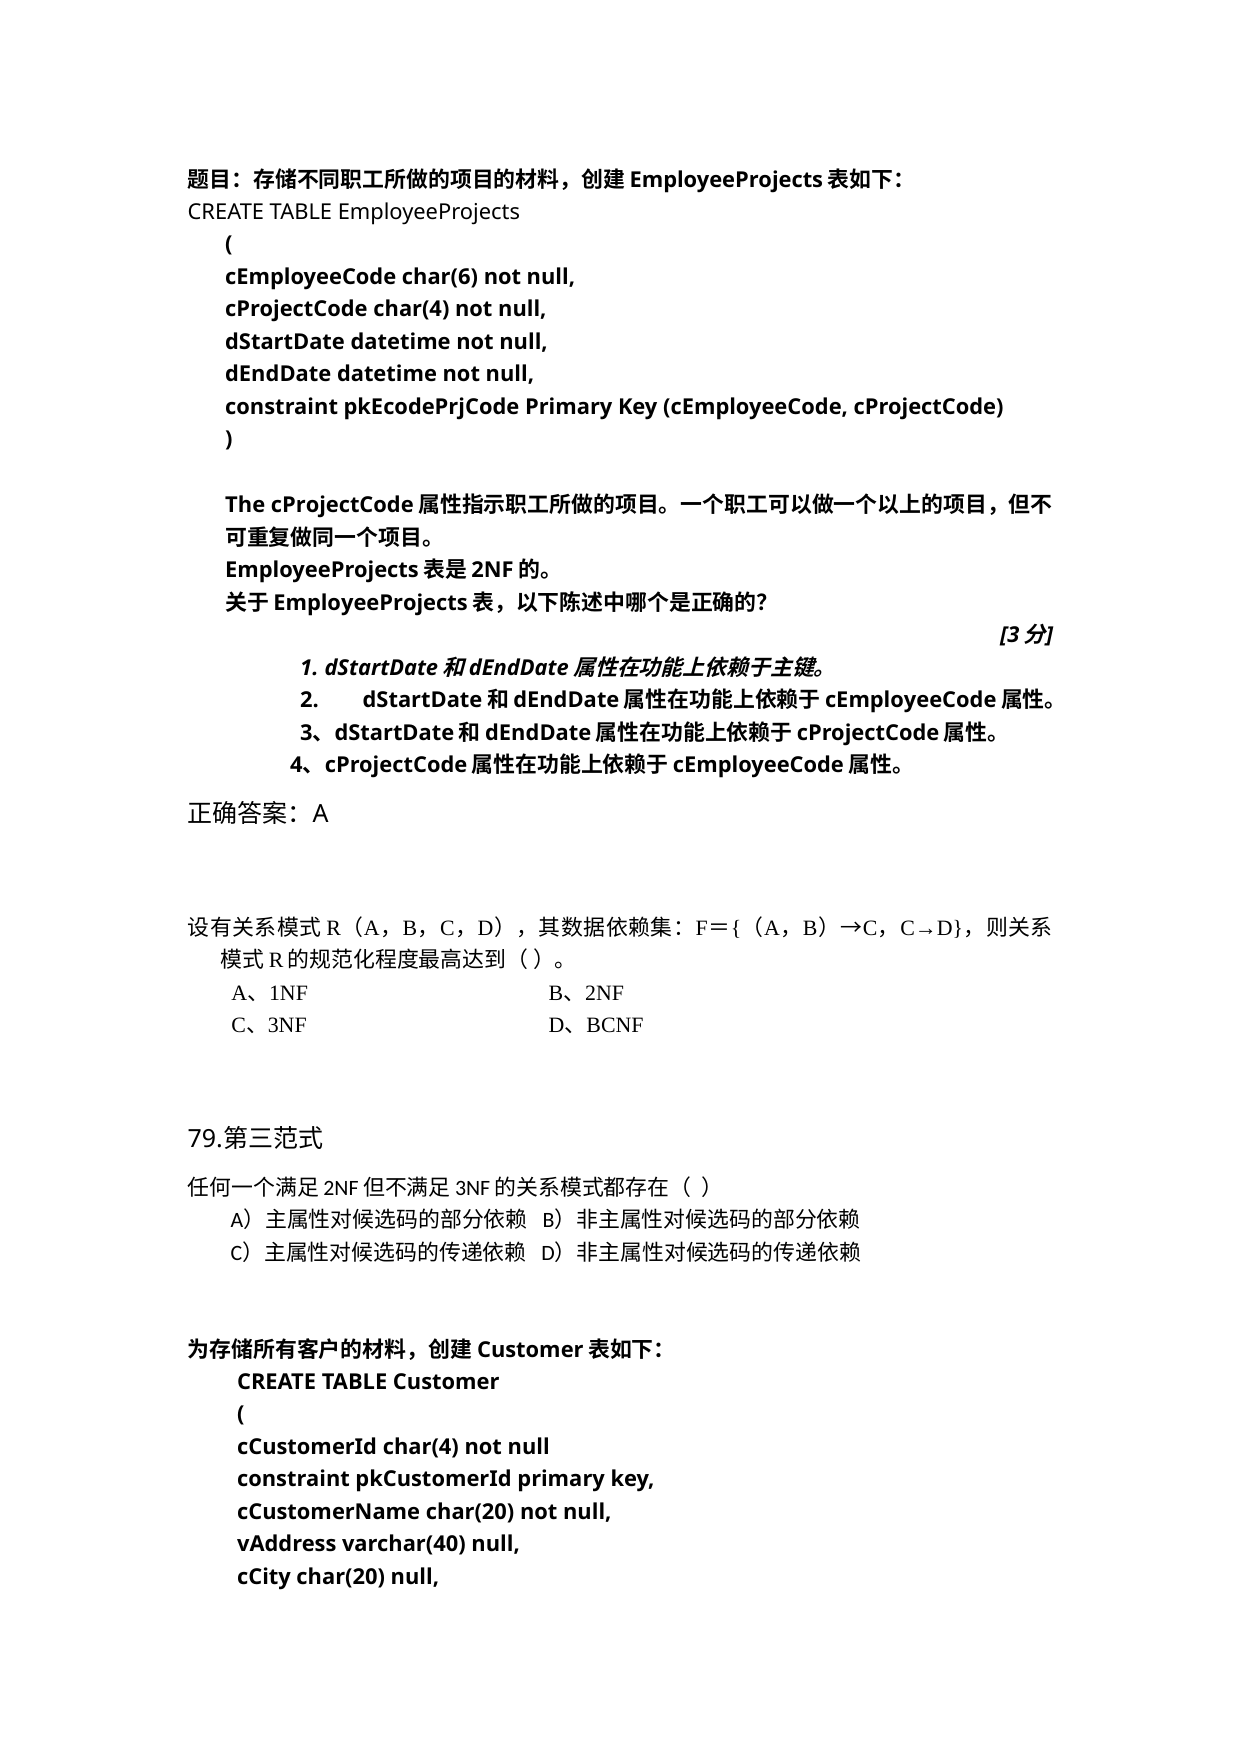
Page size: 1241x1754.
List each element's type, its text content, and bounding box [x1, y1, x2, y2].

text The cProjectCode属性指示职工所做的项目。一个职工可以做一个以上的项目，但不可重复做同一个项目。 [225, 487, 1053, 552]
text C、3NF D、BCNF [231, 1007, 1053, 1039]
text 关于EmployeeProjects表，以下陈述中哪个是正确的？ [225, 584, 1053, 617]
text 题目：存储不同职工所做的项目的材料，创建EmployeeProjects表如下： [187, 162, 1053, 194]
text dEndDate datetime not null, [225, 357, 1053, 389]
text CREATE TABLE EmployeeProjects [187, 194, 1053, 227]
text EmployeeProjects表是2NF的。 [225, 552, 1053, 584]
text ( [171, 1397, 1053, 1429]
text cCity char(20) null, [171, 1559, 1053, 1592]
text C）主属性对候选码的传递依赖 D）非主属性对候选码的传递依赖 [187, 1234, 1053, 1267]
text A、1NF B、2NF [231, 974, 1053, 1007]
text constraint pkEcodePrjCode Primary Key (cEmployeeCode, cProjectCode) [225, 389, 1053, 422]
text 设有关系模式R（A，B，C，D），其数据依赖集：F＝{（A，B）→C，C→D}，则关系模式R的规范化程度最高达到（ ）。 [187, 909, 1053, 974]
text cCustomerId char(4) not null [171, 1429, 1053, 1462]
text constraint pkCustomerId primary key, [171, 1462, 1053, 1494]
text 3、dStartDate和dEndDate属性在功能上依赖于cProjectCode属性。 [281, 714, 1053, 747]
text ) [225, 422, 1053, 454]
text A）主属性对候选码的部分依赖 B）非主属性对候选码的部分依赖 [187, 1202, 1053, 1234]
text 4、cProjectCode属性在功能上依赖于cEmployeeCode属性。 [187, 747, 1053, 779]
text 任何一个满足2NF但不满足3NF的关系模式都存在（ ） [187, 1169, 1053, 1202]
text cEmployeeCode char(6) not null, [225, 259, 1053, 292]
text dStartDate datetime not null, [225, 324, 1053, 357]
text 79.第三范式 [187, 1104, 1053, 1169]
text ( [225, 227, 1053, 259]
list dStartDate和dEndDate属性在功能上依赖于cEmployeeCode属性。 [281, 682, 1053, 714]
list dStartDate和dEndDate属性在功能上依赖于主键。 [281, 649, 1053, 682]
text CREATE TABLE Customer [171, 1364, 1053, 1397]
text cProjectCode char(4) not null, [225, 292, 1053, 324]
text [3分] [187, 617, 1053, 649]
text cCustomerName char(20) not null, [171, 1494, 1053, 1527]
text 正确答案：A [187, 779, 1053, 844]
text vAddress varchar(40) null, [171, 1527, 1053, 1559]
text 为存储所有客户的材料，创建 Customer表如下： [187, 1332, 1053, 1364]
